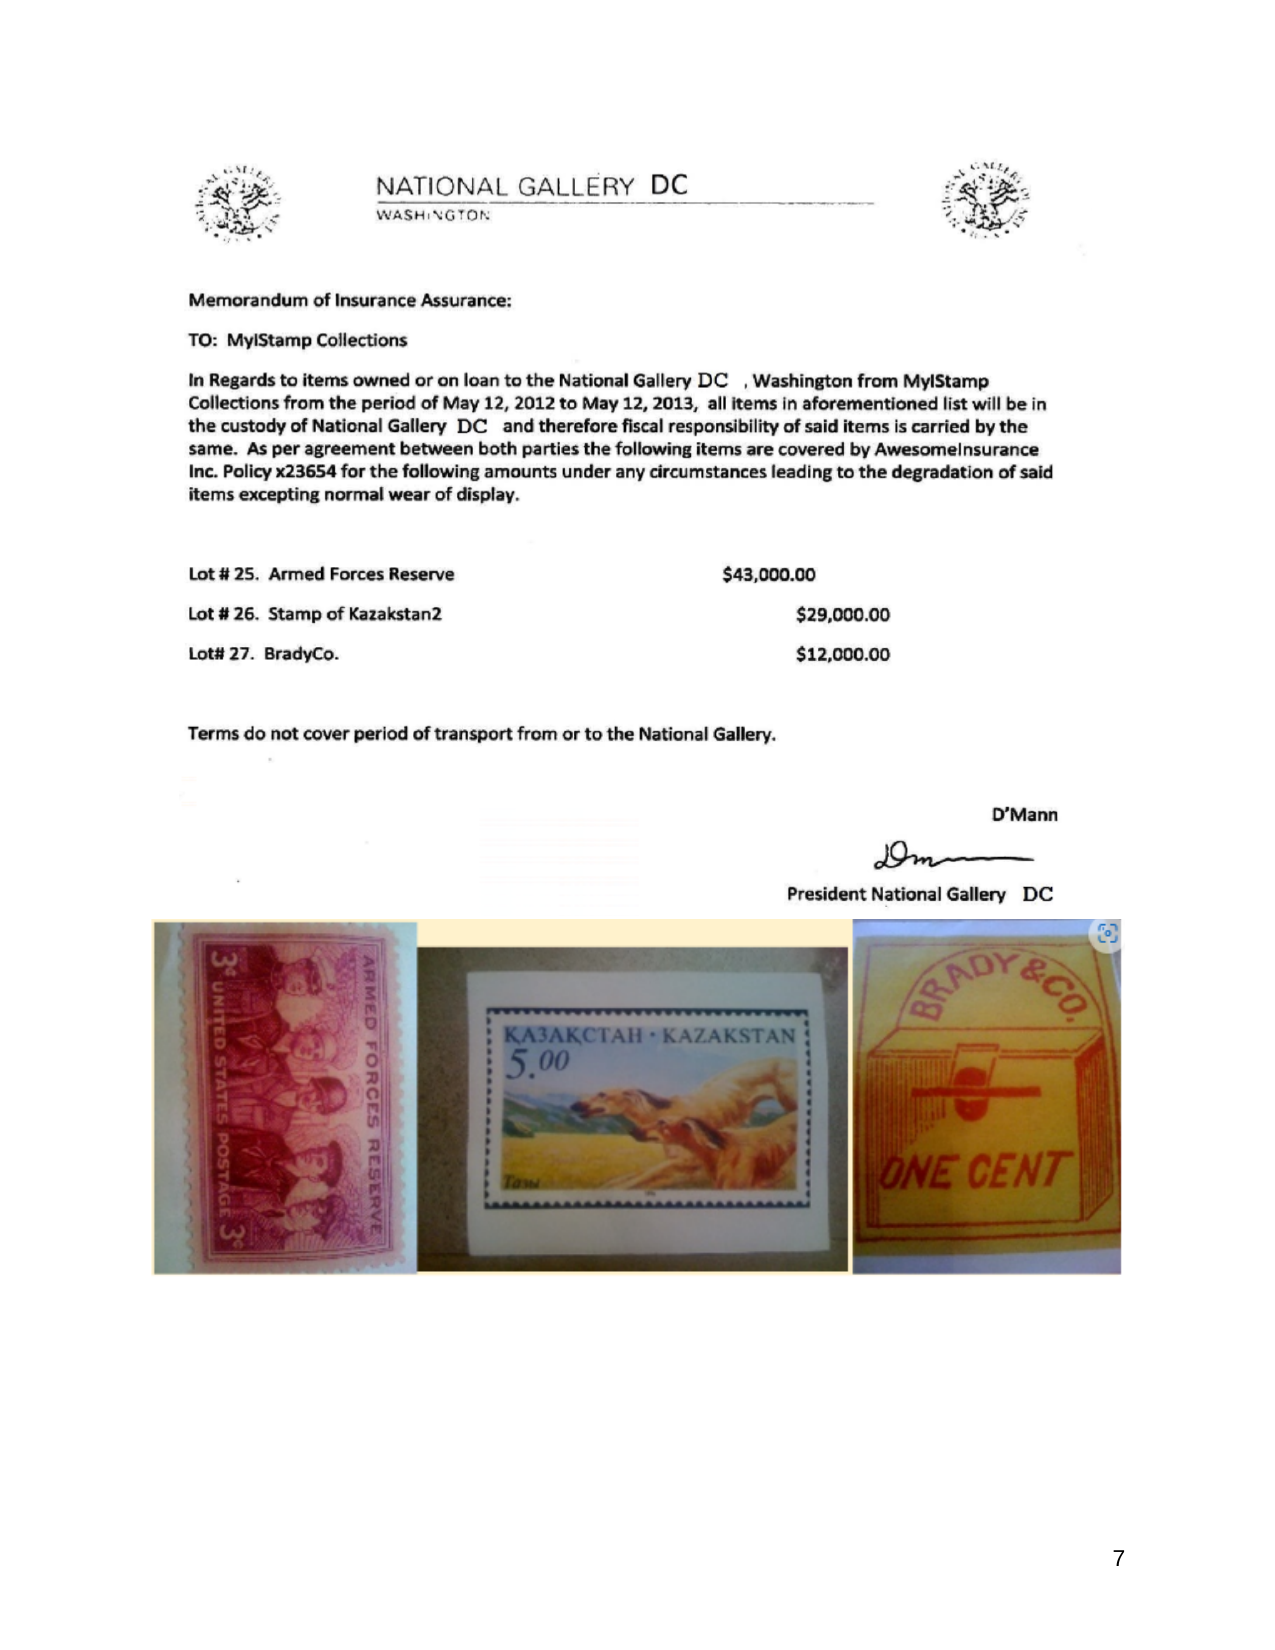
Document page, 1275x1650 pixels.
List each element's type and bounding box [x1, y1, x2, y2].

picture [150, 150, 1092, 916]
picture [150, 919, 1125, 1278]
